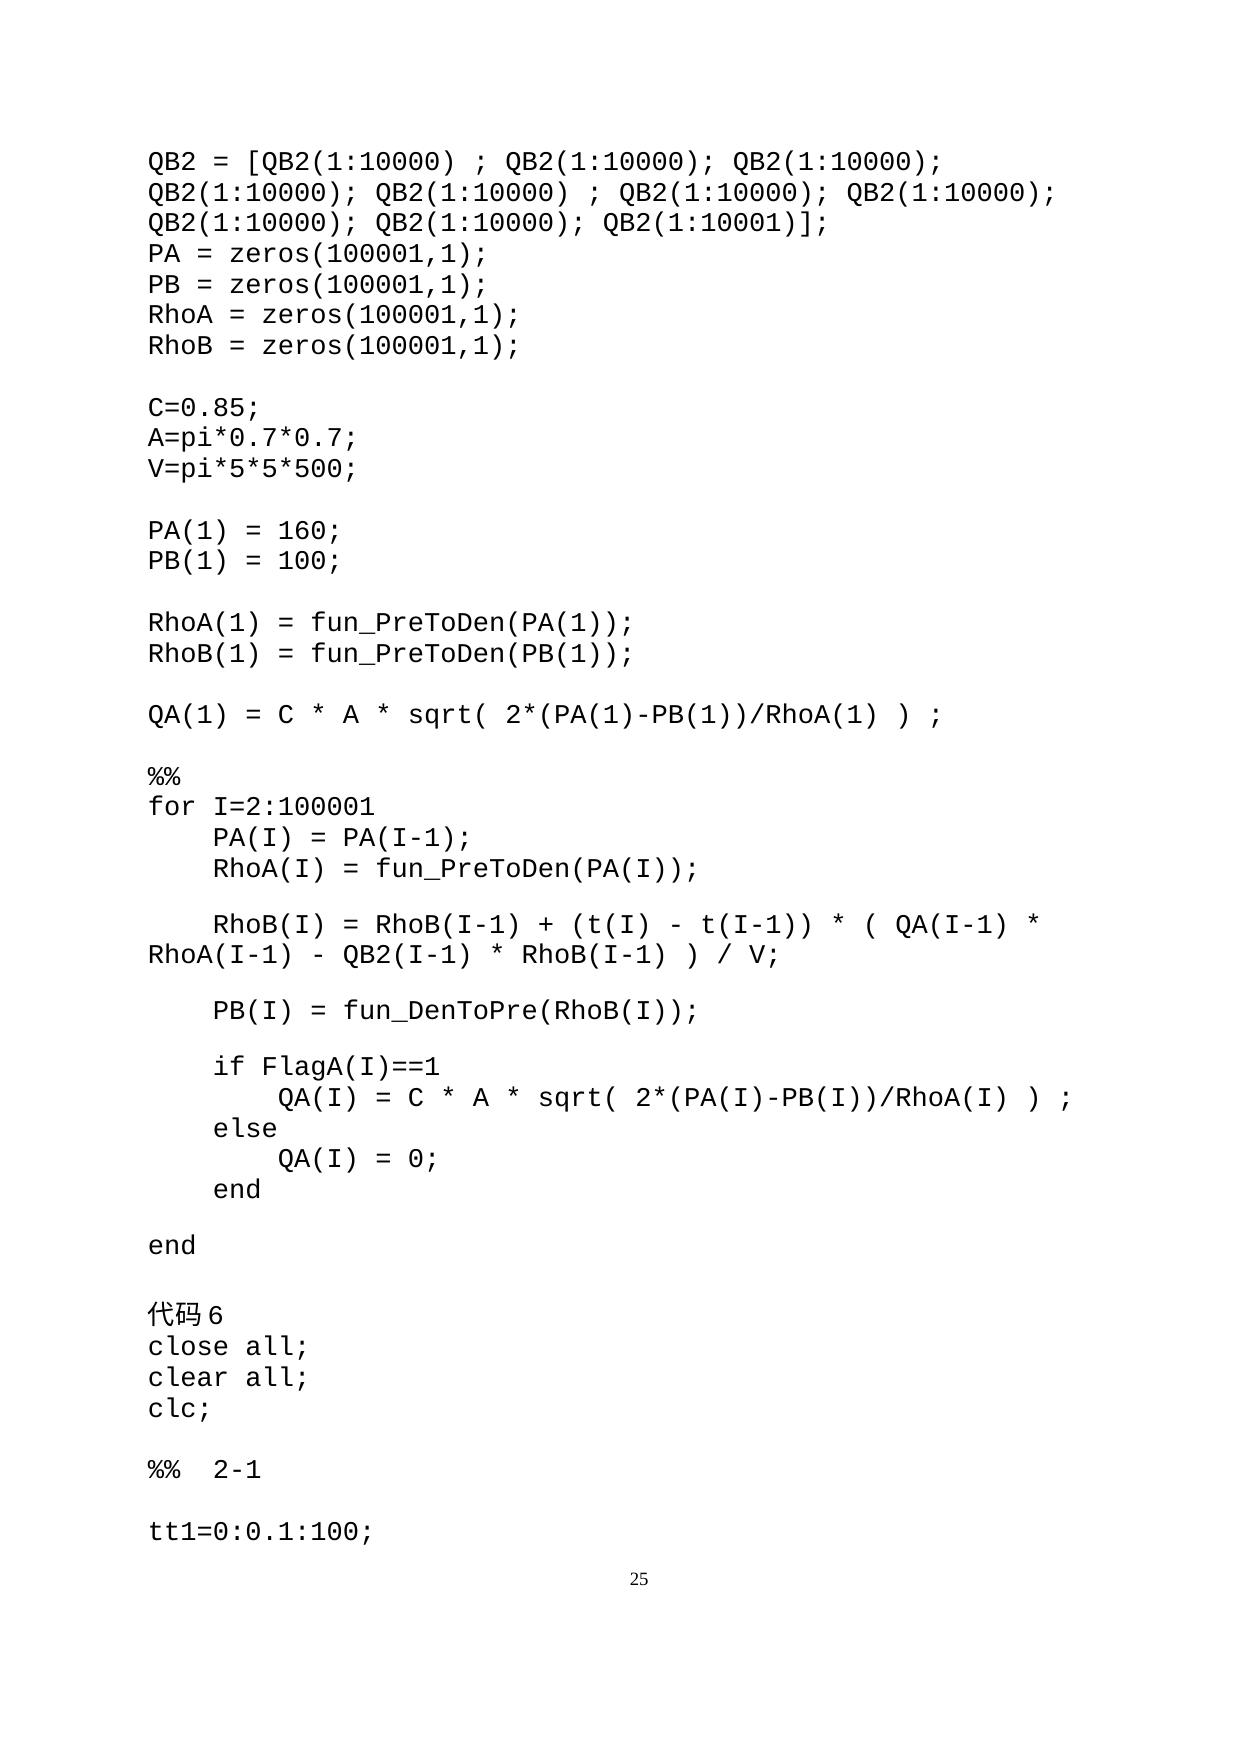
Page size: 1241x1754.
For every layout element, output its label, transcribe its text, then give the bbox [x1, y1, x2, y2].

text PB(1) = 100; [148, 547, 1092, 578]
text RhoB = zeros(100001,1); [148, 332, 1092, 363]
text if FlagA(I)==1 [148, 1053, 1092, 1084]
text 代码6 [148, 1293, 1092, 1333]
text RhoB(I) = RhoB(I-1) + (t(I) - t(I-1)) * ( QA(I-1) * RhoA(I-1) - QB2(I-1) * RhoB(I-1) ) / V; [148, 910, 1092, 972]
text QA(I) = C * A * sqrt( 2*(PA(I)-PB(I))/RhoA(I) ) ; [148, 1084, 1092, 1114]
text V=pi*5*5*500; [148, 455, 1092, 486]
text RhoA(1) = fun_PreToDen(PA(1)); [148, 609, 1092, 639]
text %% 2-1 [148, 1456, 1092, 1487]
text RhoA(I) = fun_PreToDen(PA(I)); [148, 854, 1092, 885]
text PB = zeros(100001,1); [148, 271, 1092, 301]
text QB2 = [QB2(1:10000) ; QB2(1:10000); QB2(1:10000); QB2(1:10000); QB2(1:10000) ; QB2(1:10000); QB2(1:10000); QB2(1:10000); QB2(1:10000); QB2(1:10001)]; [148, 148, 1092, 240]
text tt1=0:0.1:100; [148, 1517, 1092, 1548]
text PA(I) = PA(I-1); [148, 824, 1092, 854]
text PA = zeros(100001,1); [148, 240, 1092, 271]
text RhoA = zeros(100001,1); [148, 301, 1092, 332]
text QA(I) = 0; [148, 1145, 1092, 1176]
text end [148, 1232, 1092, 1263]
text RhoB(1) = fun_PreToDen(PB(1)); [148, 639, 1092, 670]
text clc; [148, 1394, 1092, 1425]
text QA(1) = C * A * sqrt( 2*(PA(1)-PB(1))/RhoA(1) ) ; [148, 701, 1092, 732]
text A=pi*0.7*0.7; [148, 424, 1092, 455]
text PB(I) = fun_DenToPre(RhoB(I)); [148, 997, 1092, 1028]
text for I=2:100001 [148, 793, 1092, 824]
text else [148, 1114, 1092, 1145]
text C=0.85; [148, 393, 1092, 424]
text PA(1) = 160; [148, 516, 1092, 547]
text close all; [148, 1333, 1092, 1364]
text clear all; [148, 1364, 1092, 1394]
text %% [148, 762, 1092, 793]
text end [148, 1176, 1092, 1207]
